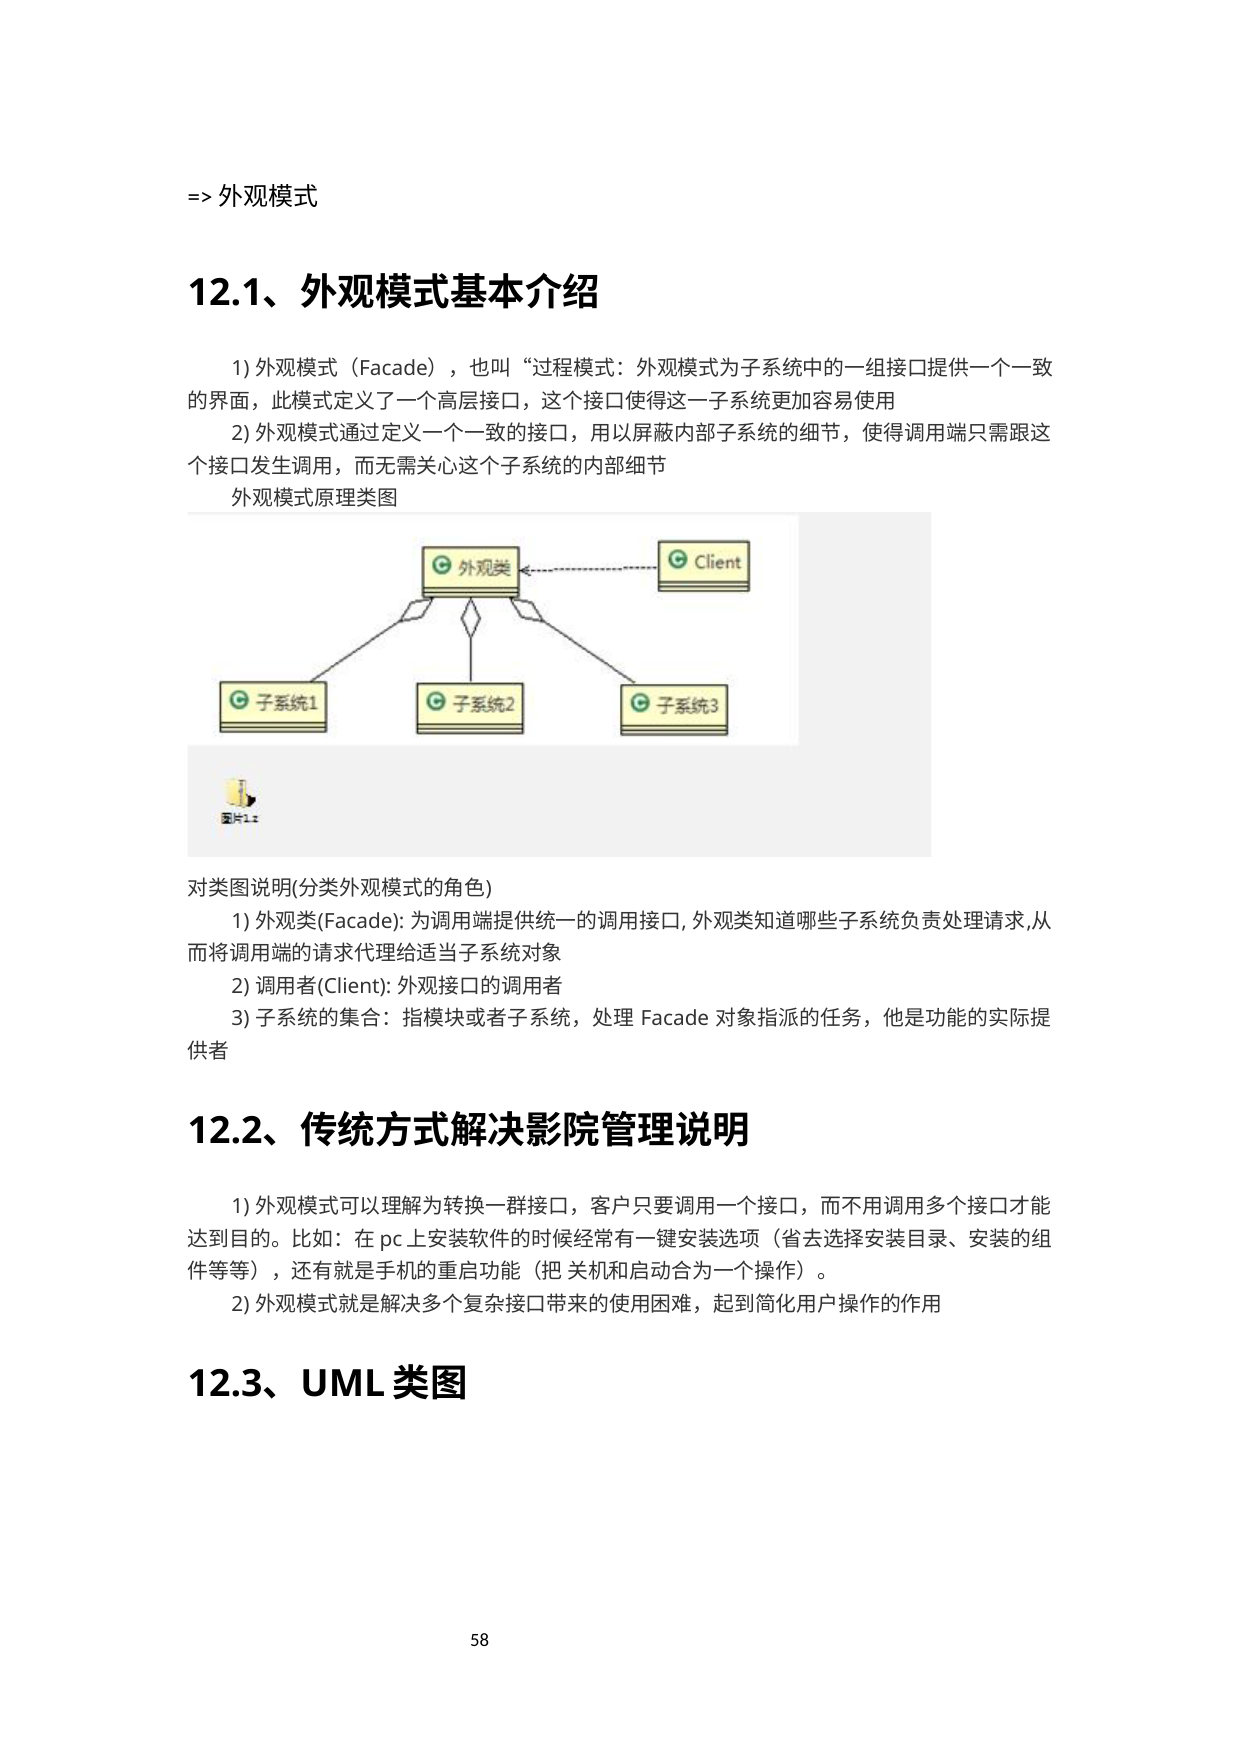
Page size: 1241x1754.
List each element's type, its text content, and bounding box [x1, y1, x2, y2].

text 1) 外观模式（Facade），也叫“过程模式：外观模式为子系统中的一组接口提供一个一致的界面，此模式定义了一个高层接口，这个接口使得这一子系统更加容易使用 [187, 350, 1053, 415]
subtitle 12.3、UML类图 [187, 1348, 1053, 1413]
picture [187, 512, 932, 857]
subtitle 12.1、外观模式基本介绍 [187, 256, 1053, 321]
text 1) 外观类(Facade): 为调用端提供统一的调用接口, 外观类知道哪些子系统负责处理请求,从而将调用端的请求代理给适当子系统对象 [187, 903, 1053, 968]
subtitle 12.2、传统方式解决影院管理说明 [187, 1094, 1053, 1159]
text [187, 162, 1053, 227]
text 2) 外观模式就是解决多个复杂接口带来的使用困难，起到简化用户操作的作用 [187, 1286, 1053, 1319]
text 2) 外观模式通过定义一个一致的接口，用以屏蔽内部子系统的细节，使得调用端只需跟这个接口发生调用，而无需关心这个子系统的内部细节 [187, 415, 1053, 480]
text 对类图说明(分类外观模式的角色) [187, 870, 1053, 903]
text 1) 外观模式可以理解为转换一群接口，客户只要调用一个接口，而不用调用多个接口才能达到目的。比如：在pc上安装软件的时候经常有一键安装选项（省去选择安装目录、安装的组件等等），还有就是手机的重启功能（把 关机和启动合为一个操作）。 [187, 1189, 1053, 1286]
text 3) 子系统的集合：指模块或者子系统，处理 Facade 对象指派的任务，他是功能的实际提供者 [187, 1000, 1053, 1065]
text 外观模式原理类图 [187, 480, 1053, 513]
text 2) 调用者(Client): 外观接口的调用者 [187, 968, 1053, 1000]
